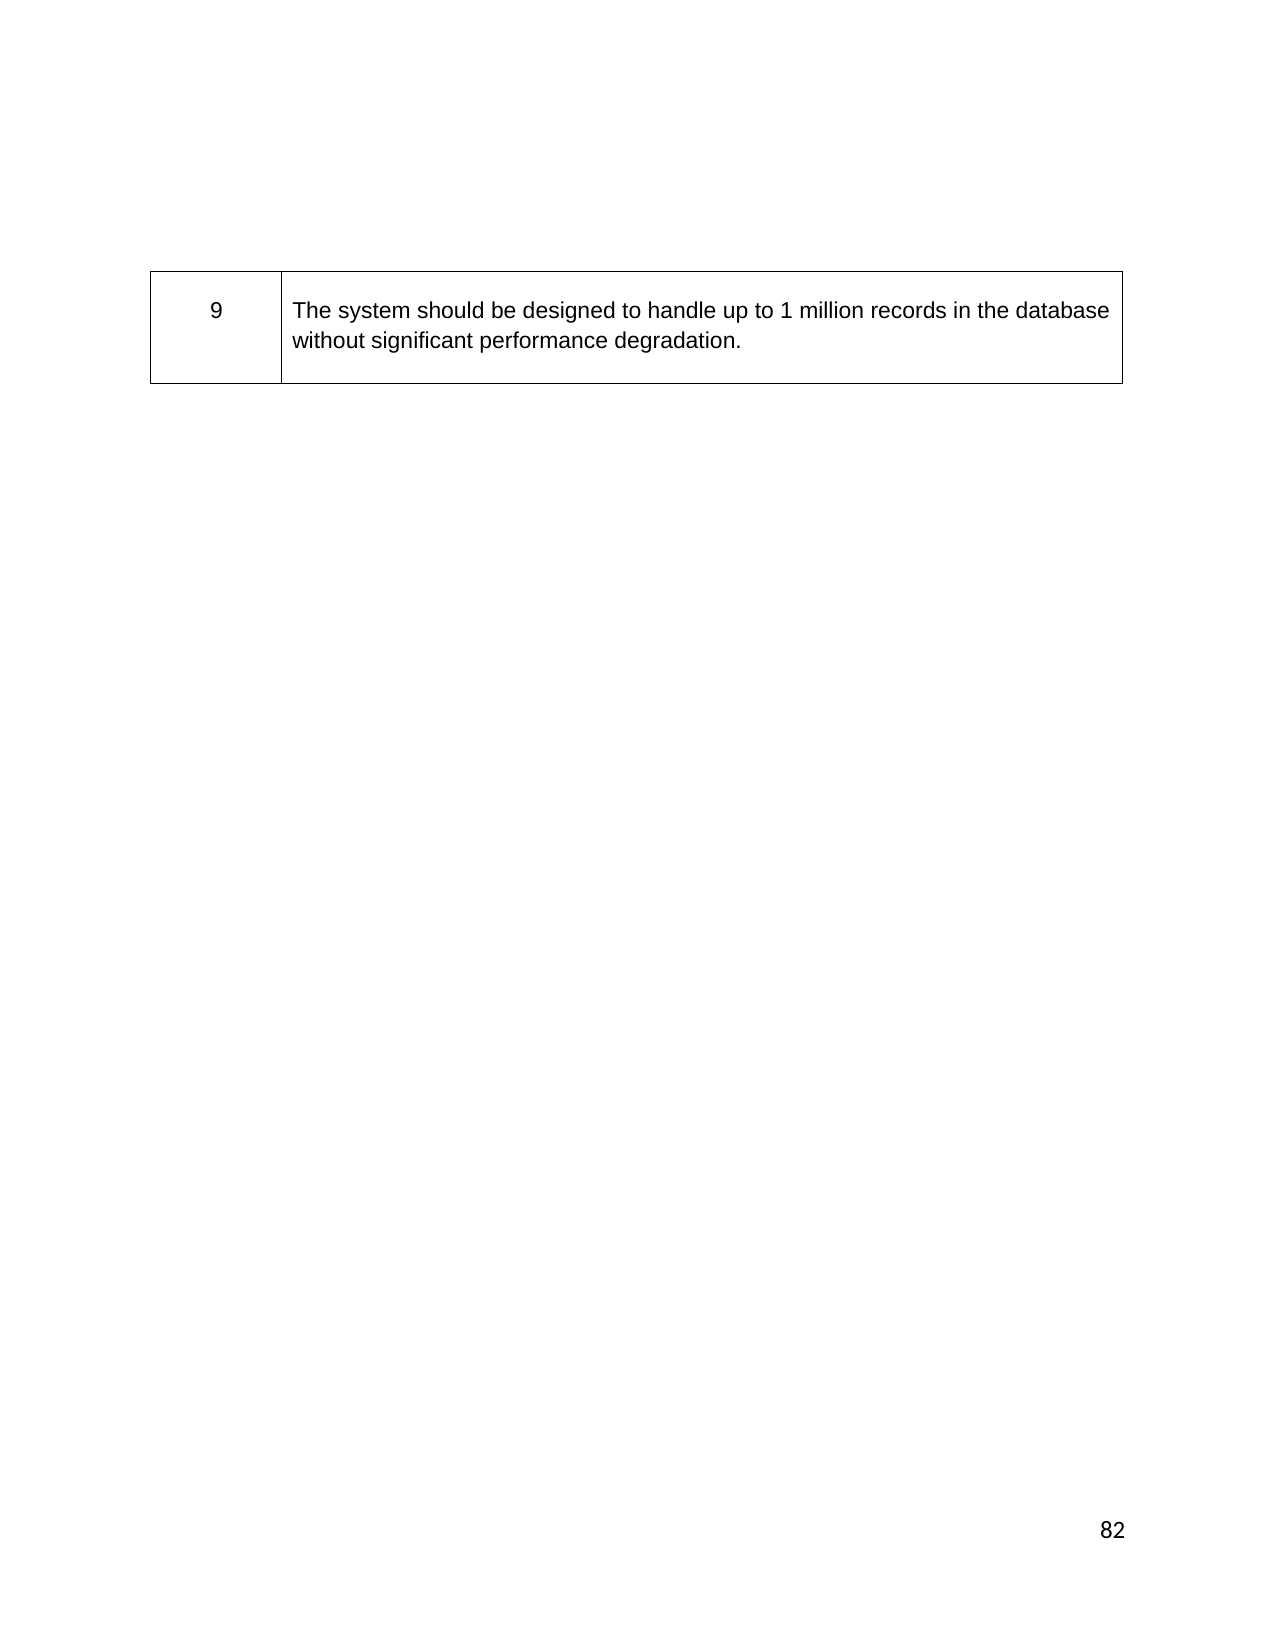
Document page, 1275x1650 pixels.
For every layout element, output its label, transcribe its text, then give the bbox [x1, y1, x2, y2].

table_cell The system should be designed to handle up to 1 million records in the database without significant performance degradation. [282, 272, 1122, 383]
table_cell 9 [151, 272, 281, 383]
